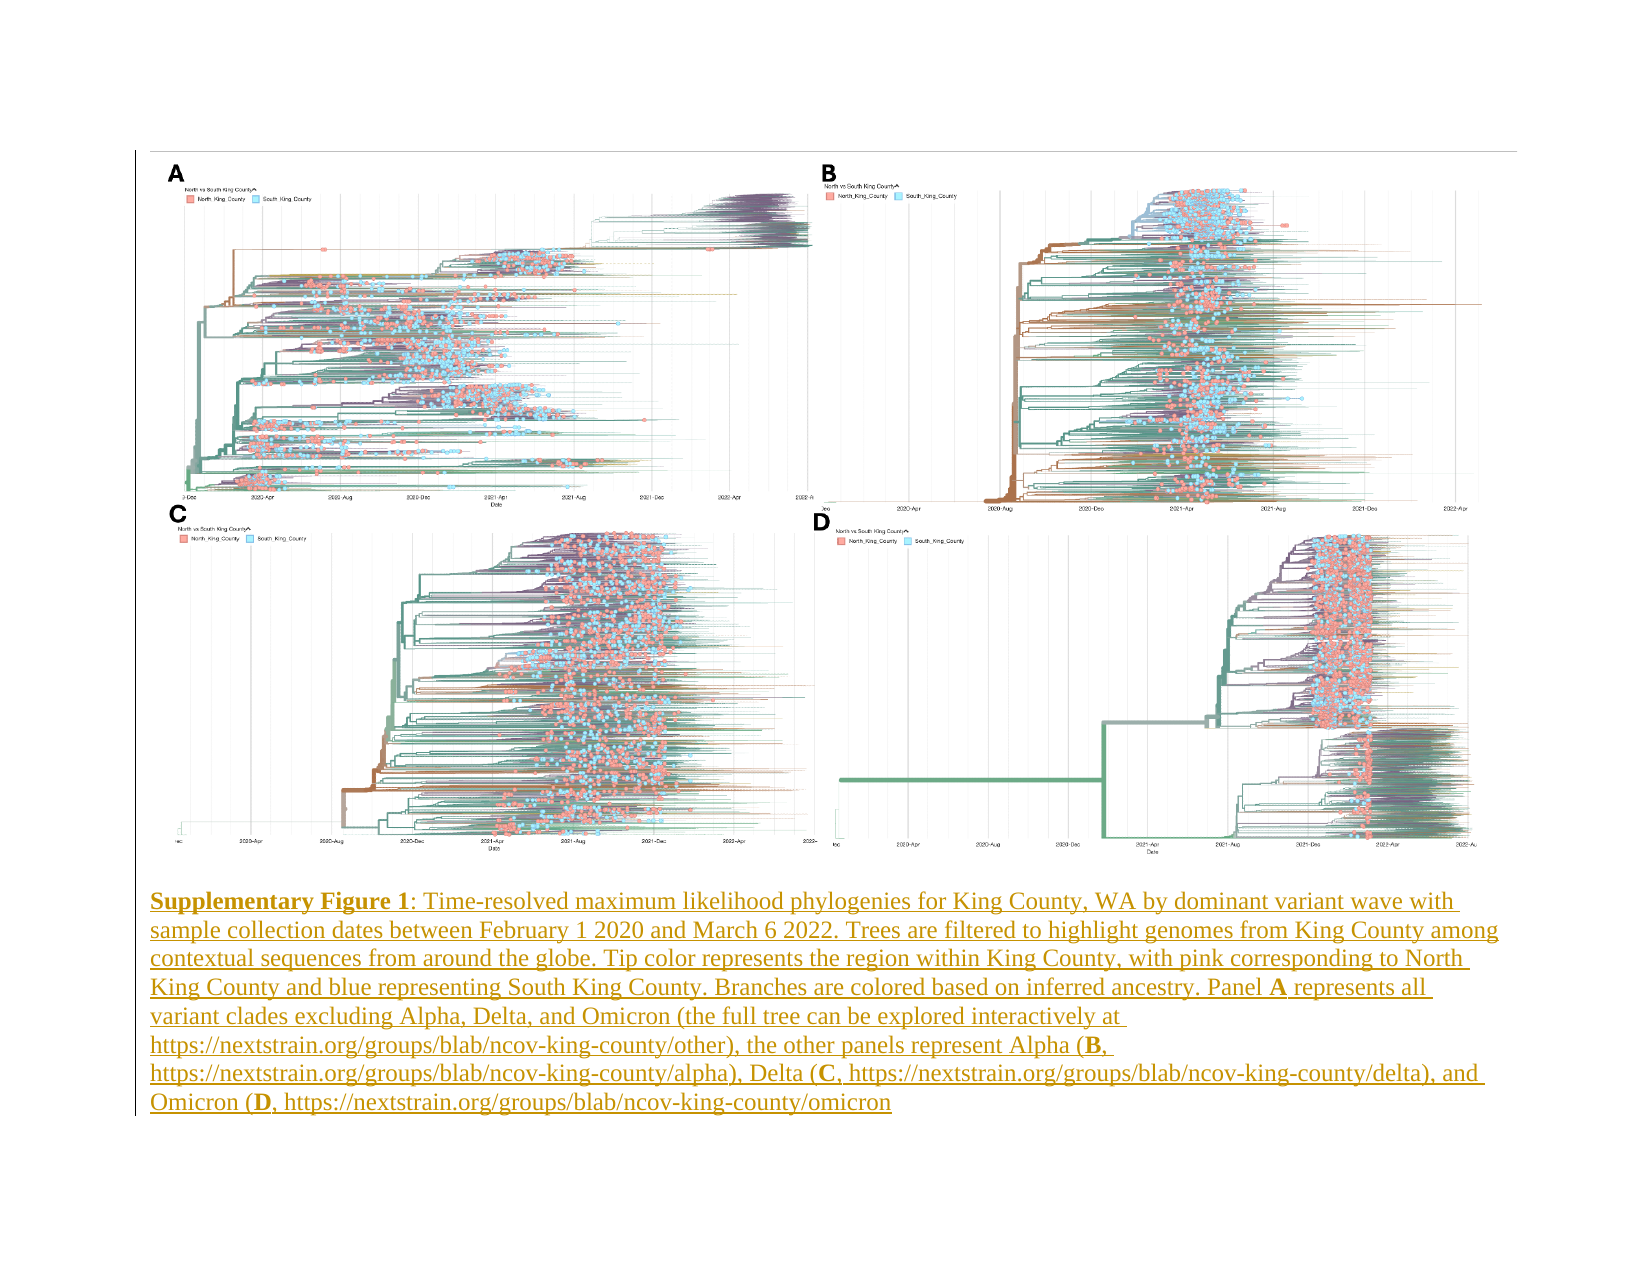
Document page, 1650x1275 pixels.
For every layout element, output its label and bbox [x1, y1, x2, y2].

picture [150, 150, 1518, 886]
